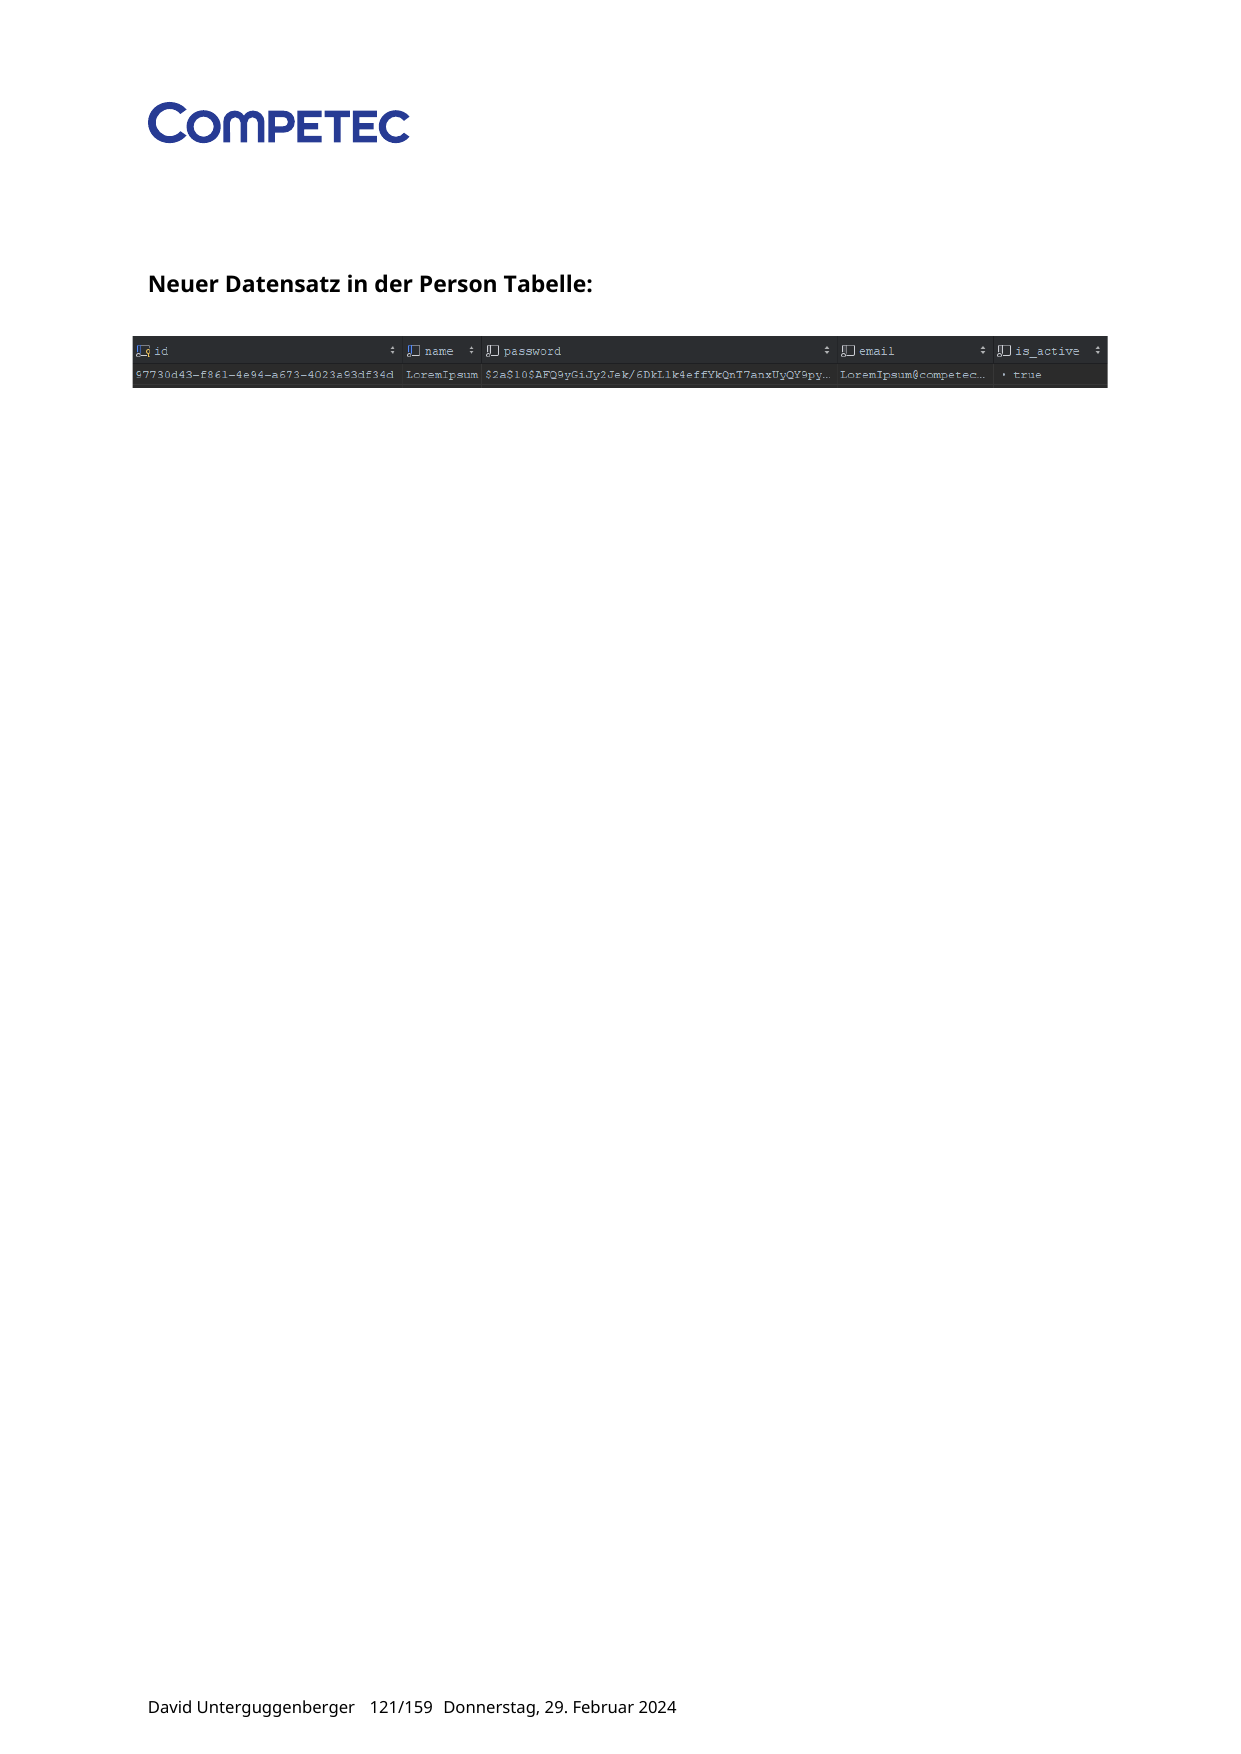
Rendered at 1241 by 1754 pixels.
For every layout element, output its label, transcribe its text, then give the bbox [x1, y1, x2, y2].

picture [132, 336, 1108, 388]
text Neuer Datensatz in der Person Tabelle: [148, 267, 1122, 299]
